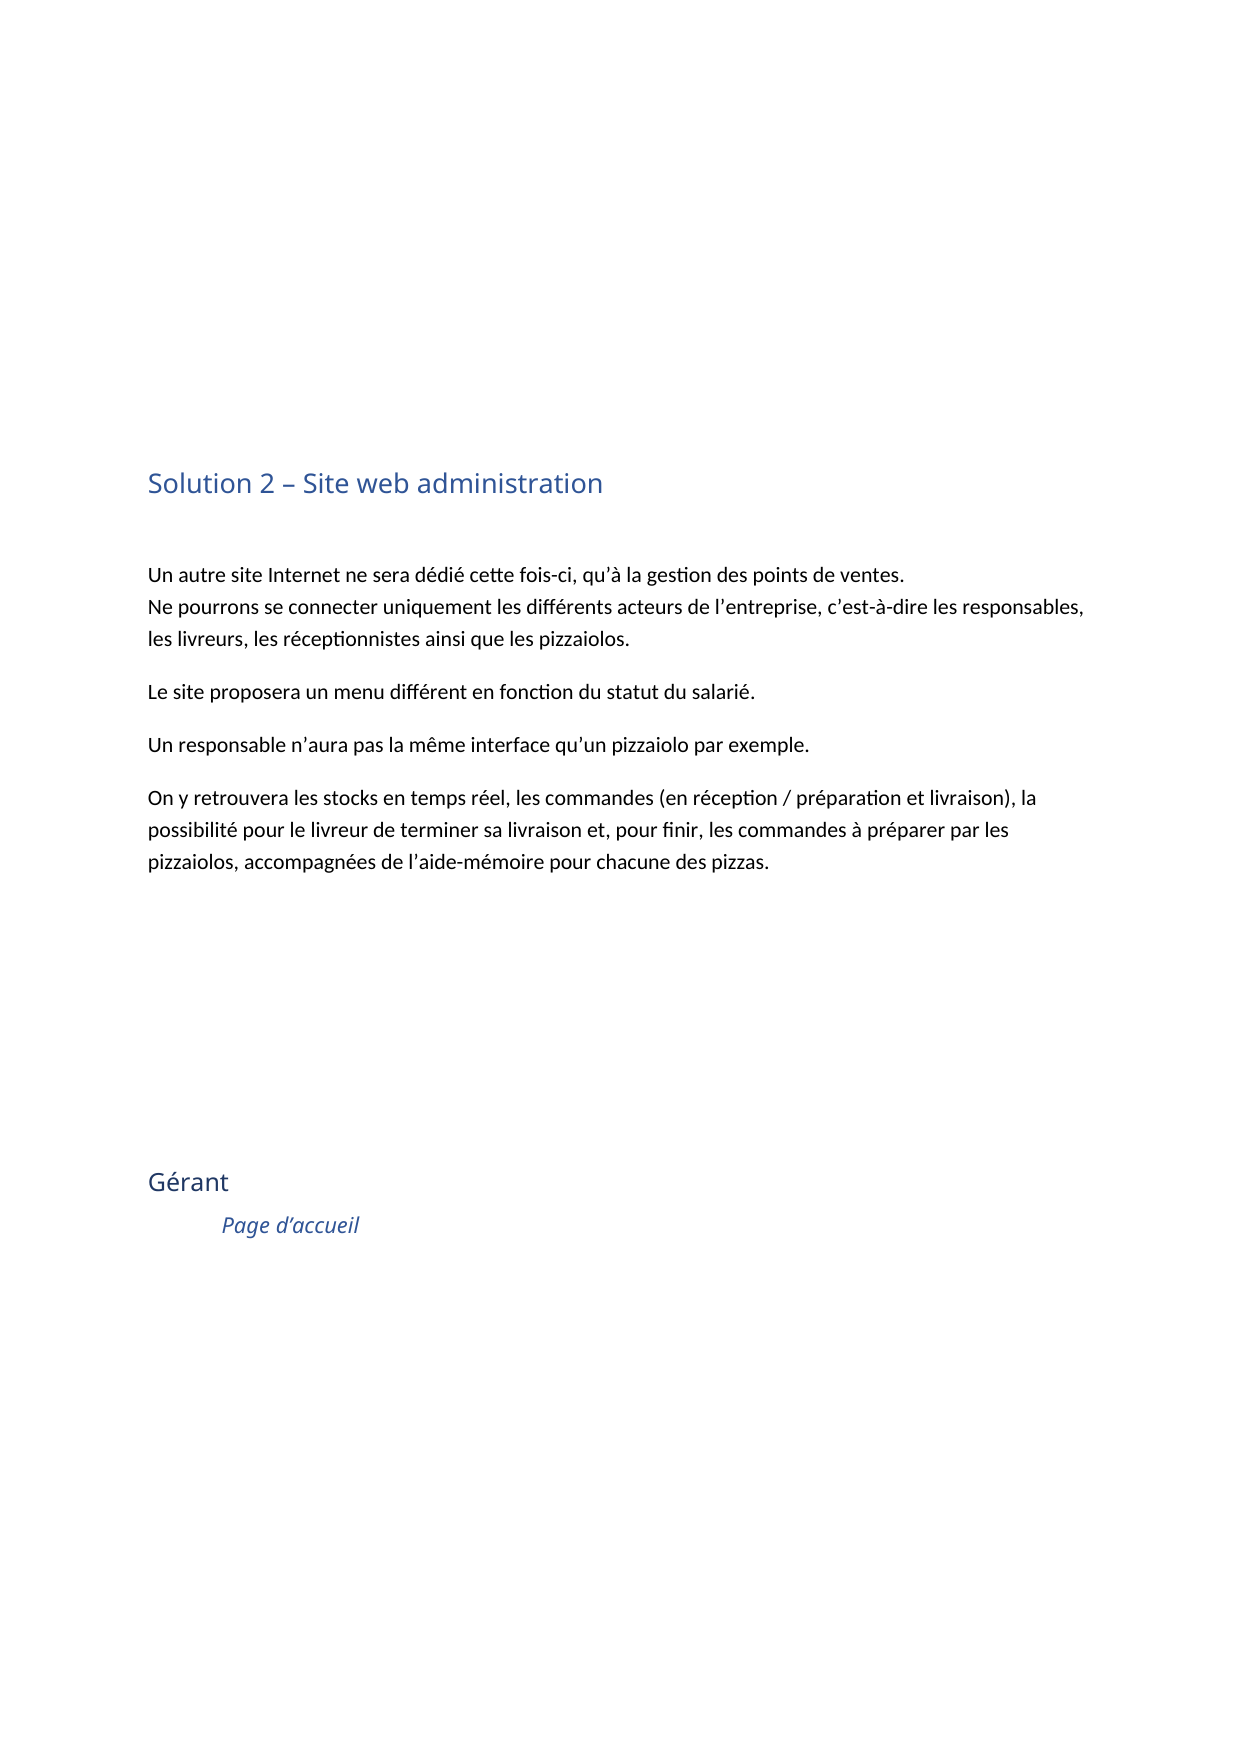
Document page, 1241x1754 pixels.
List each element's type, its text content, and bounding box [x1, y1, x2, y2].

text Le site proposera un menu différent en fonction du statut du salarié. [148, 678, 1093, 705]
subtitle Page d’accueil [148, 1210, 1093, 1239]
subtitle Gérant [148, 1165, 1093, 1199]
subtitle Solution 2 – Site web administration [148, 464, 1093, 501]
text Un responsable n’aura pas la même interface qu’un pizzaiolo par exemple. [148, 731, 1093, 758]
text On y retrouvera les stocks en temps réel, les commandes (en réception / préparation et livraison), la possibilité pour le livreur de terminer sa livraison et, pour finir, les commandes à préparer par les pizzaiolos, accompagnées de l’aide-mémoire pour chacune des pizzas. [148, 784, 1093, 874]
text Un autre site Internet ne sera dédié cette fois-ci, qu’à la gestion des points de ventes. Ne pourrons se connecter uniquement les différents acteurs de l’entreprise, c’est-à-dire les responsables, les livreurs, les réceptionnistes ainsi que les pizzaiolos. [148, 561, 1093, 652]
